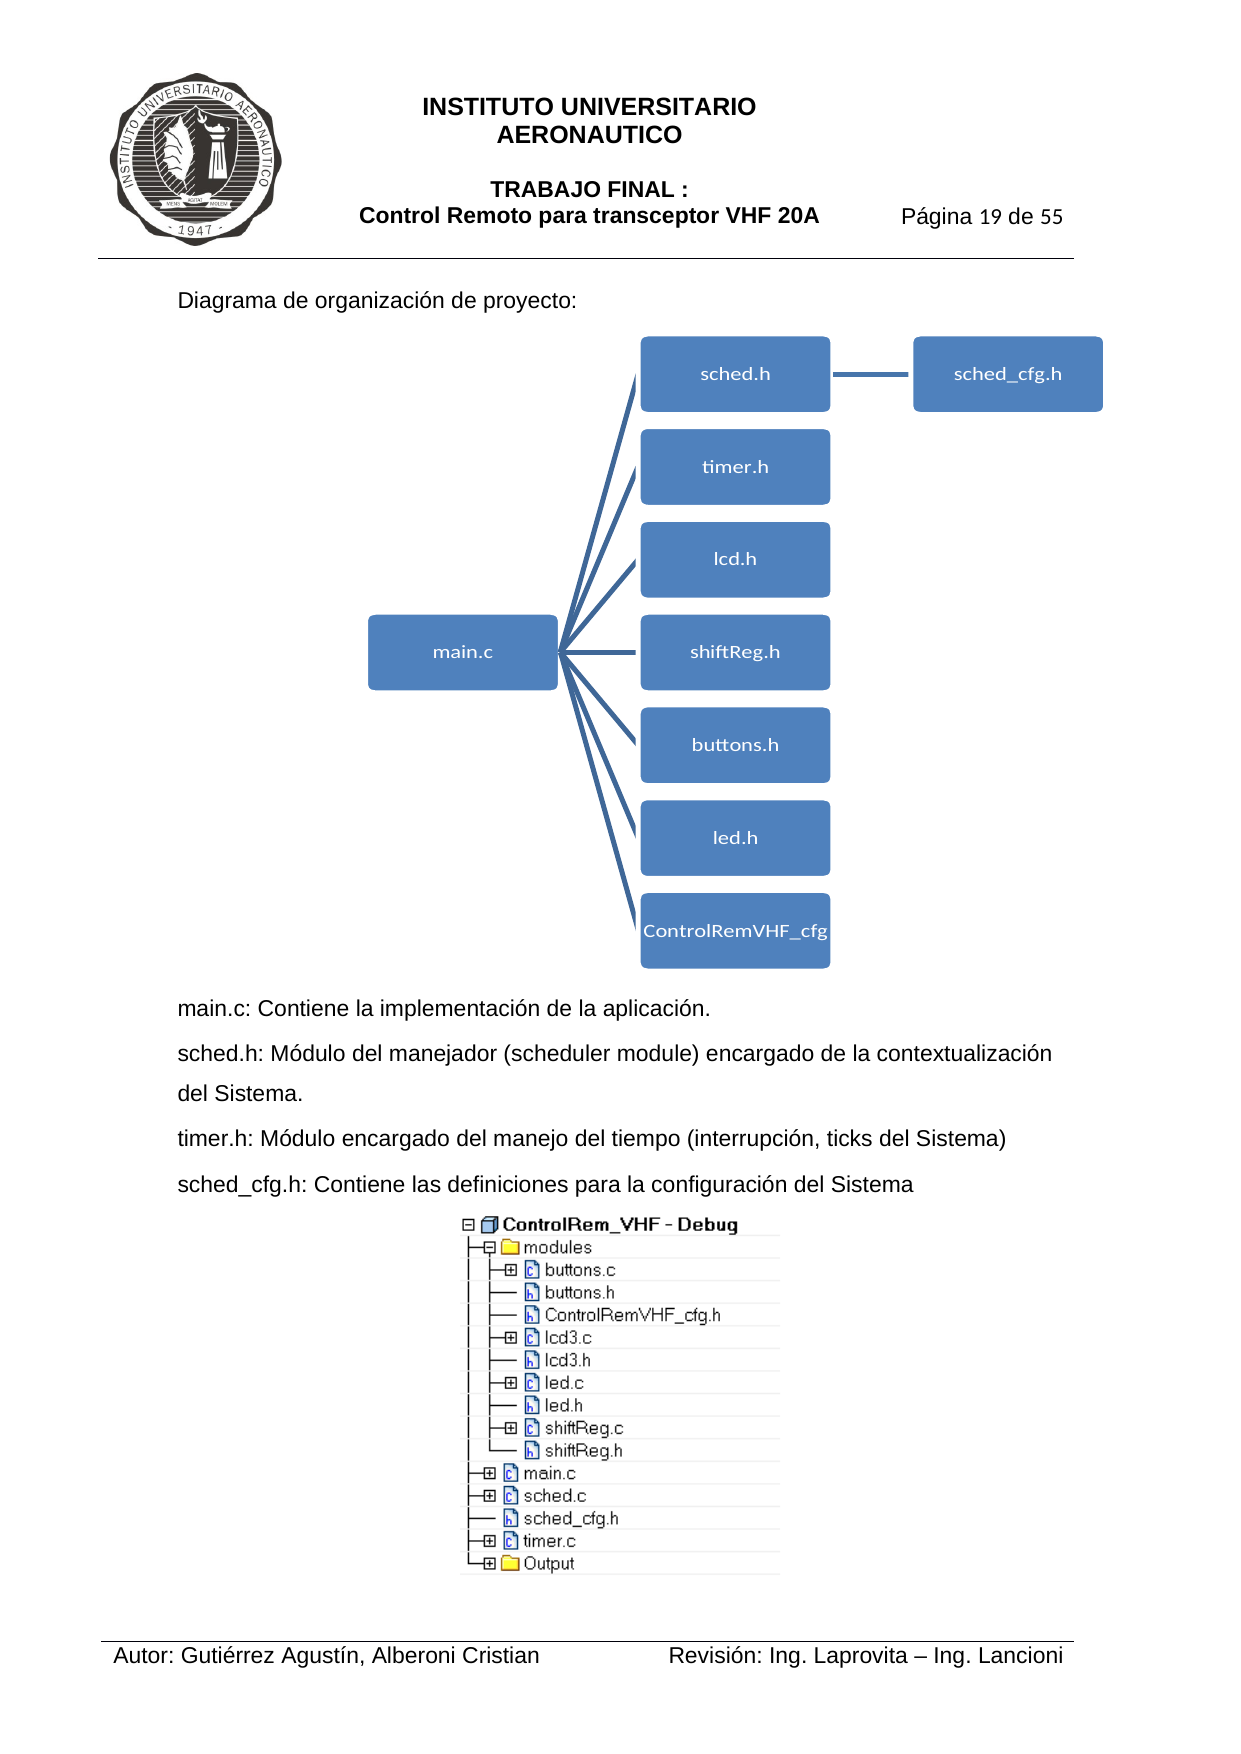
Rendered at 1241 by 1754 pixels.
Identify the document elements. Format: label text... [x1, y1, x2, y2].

text sched_cfg.h: Contiene las definiciones para la configuración del Sistema [177, 1171, 1063, 1197]
text Diagrama de organización de proyecto: [177, 287, 1063, 313]
text sched.h: Módulo del manejador (scheduler module) encargado de la contextualización del Sistema. [177, 1040, 1063, 1106]
picture [109, 73, 282, 246]
picture [460, 1216, 781, 1583]
text main.c: Contiene la implementación de la aplicación. [177, 995, 1063, 1021]
text timer.h: Módulo encargado del manejo del tiempo (interrupción, ticks del Sistema) [177, 1125, 1063, 1151]
